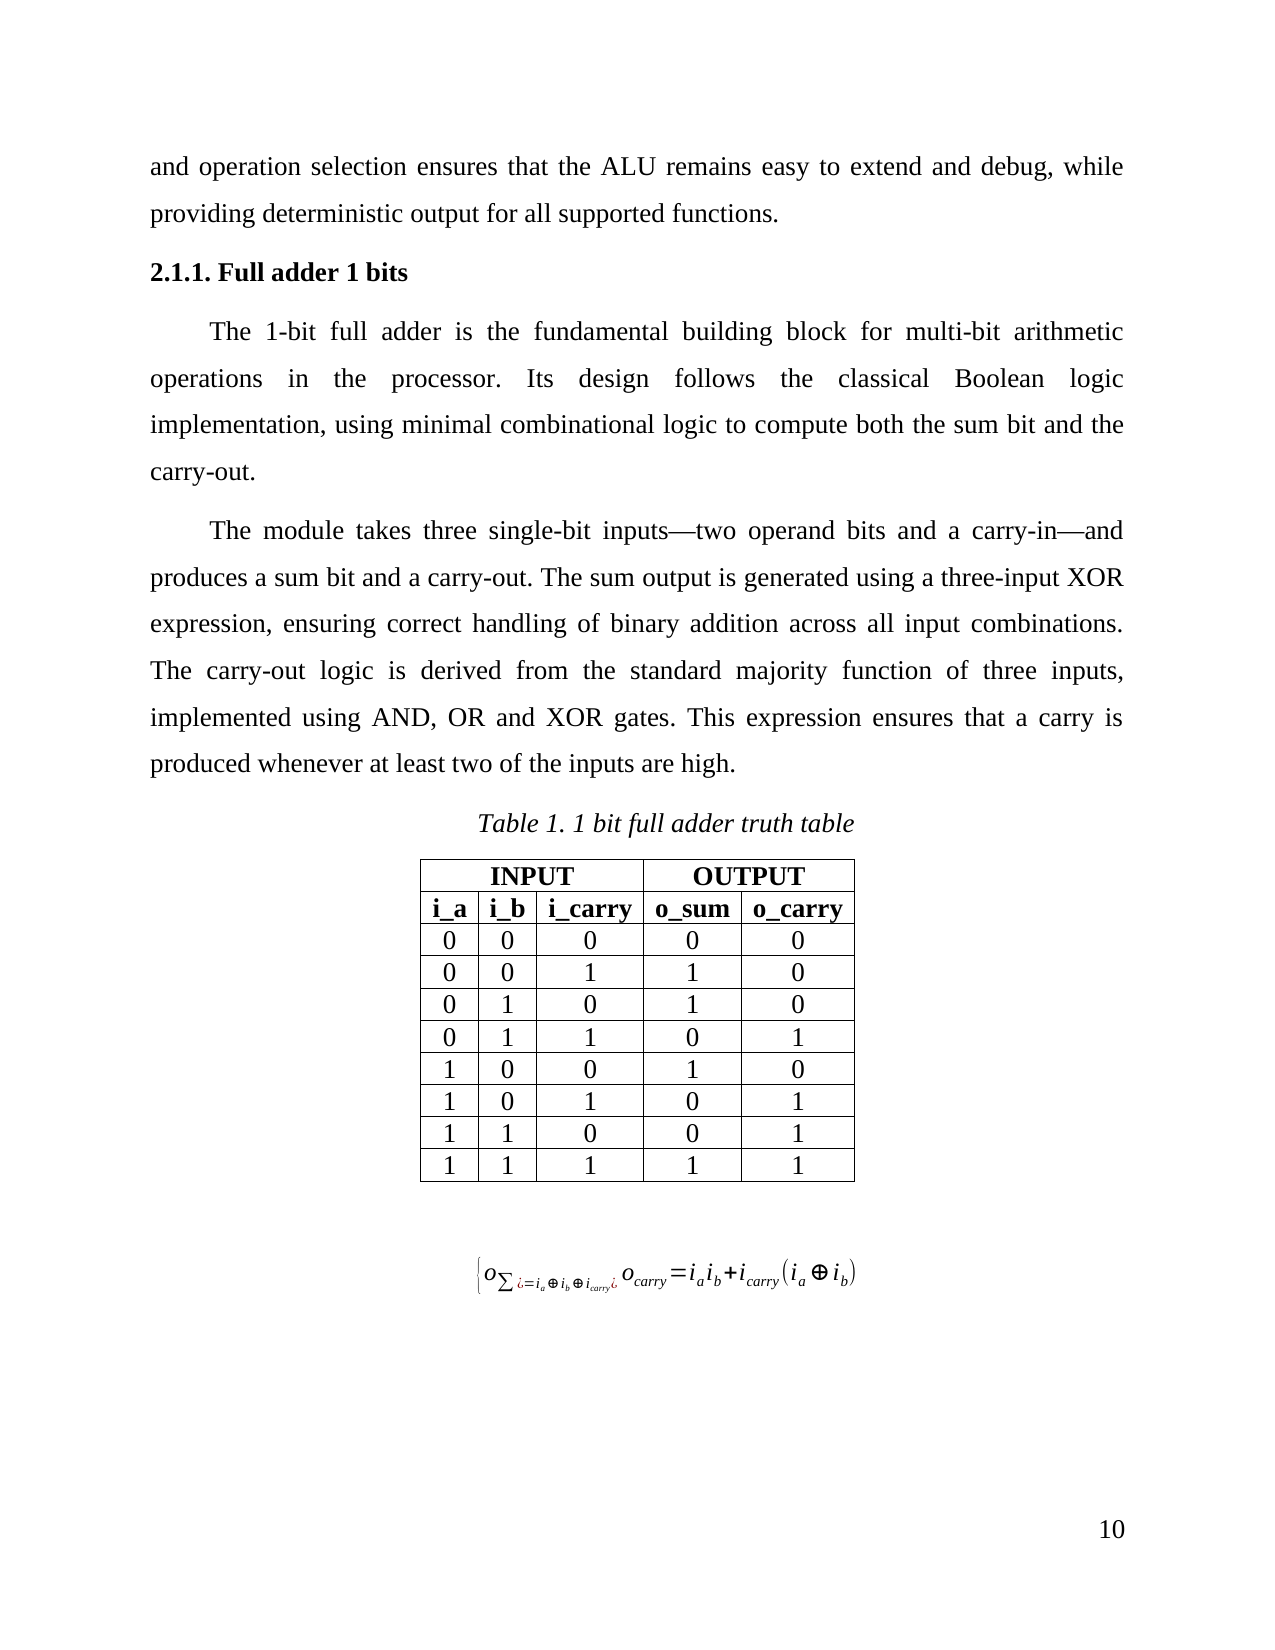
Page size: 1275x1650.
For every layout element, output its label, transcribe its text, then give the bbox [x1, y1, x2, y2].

table_cell 0 [479, 1085, 536, 1116]
table_cell 1 [421, 1117, 478, 1148]
table_cell 0 [479, 956, 536, 987]
table_cell 1 [644, 956, 741, 987]
table_cell o_sum [644, 892, 741, 923]
table_cell 0 [644, 1085, 741, 1116]
table_cell 1 [742, 1149, 854, 1181]
table_cell 1 [421, 1149, 478, 1181]
table_cell 0 [644, 924, 741, 955]
table_cell 1 [479, 989, 536, 1019]
table_header INPUT [421, 860, 643, 891]
table_cell 1 [537, 1085, 643, 1116]
table_cell 1 [421, 1085, 478, 1116]
table_cell 1 [644, 1053, 741, 1084]
table_cell 1 [479, 1021, 536, 1052]
table_cell 0 [537, 924, 643, 955]
table_cell 0 [644, 1117, 741, 1148]
table_cell 0 [421, 924, 478, 955]
table_cell 1 [742, 1085, 854, 1116]
table_cell 0 [421, 989, 478, 1019]
table_cell 1 [742, 1117, 854, 1148]
table_cell 0 [421, 956, 478, 987]
subtitle Full adder 1 bits [150, 256, 1125, 287]
text Table 1. 1 bit full adder truth table [150, 807, 1125, 838]
table_cell 1 [742, 1021, 854, 1052]
table_cell 0 [537, 1053, 643, 1084]
table_cell 0 [479, 1053, 536, 1084]
table_cell 0 [644, 1021, 741, 1052]
text The 1-bit full adder is the fundamental building block for multi-bit arithmetic operations in the processor. Its design follows the classical Boolean logic implementation, using minimal combinational logic to compute both the sum bit and the carry-out. [150, 315, 1125, 486]
table_cell o_carry [742, 892, 854, 923]
table_cell 1 [644, 989, 741, 1019]
table_cell i_b [479, 892, 536, 923]
table_header OUTPUT [644, 860, 854, 891]
table_cell 1 [537, 1149, 643, 1181]
table_cell 0 [421, 1021, 478, 1052]
table_cell 0 [742, 924, 854, 955]
table_cell i_carry [537, 892, 643, 923]
table_cell 0 [742, 956, 854, 987]
table_cell 0 [742, 1053, 854, 1084]
table_cell 1 [644, 1149, 741, 1181]
table_cell 0 [537, 989, 643, 1019]
table_cell 0 [537, 1117, 643, 1148]
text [150, 150, 1125, 228]
table_cell 1 [479, 1149, 536, 1181]
table_cell 1 [421, 1053, 478, 1084]
text The module takes three single-bit inputs—two operand bits and a carry-in—and produces a sum bit and a carry-out. The sum output is generated using a three-input XOR expression, ensuring correct handling of binary addition across all input combinations. The carry-out logic is derived from the standard majority function of three inputs, implemented using AND, OR and XOR gates. This expression ensures that a carry is produced whenever at least two of the inputs are high. [150, 514, 1125, 779]
table_cell 1 [537, 956, 643, 987]
table_cell 1 [537, 1021, 643, 1052]
table_cell i_a [421, 892, 478, 923]
table_cell 0 [742, 989, 854, 1019]
table_cell 1 [479, 1117, 536, 1148]
table_cell 0 [479, 924, 536, 955]
